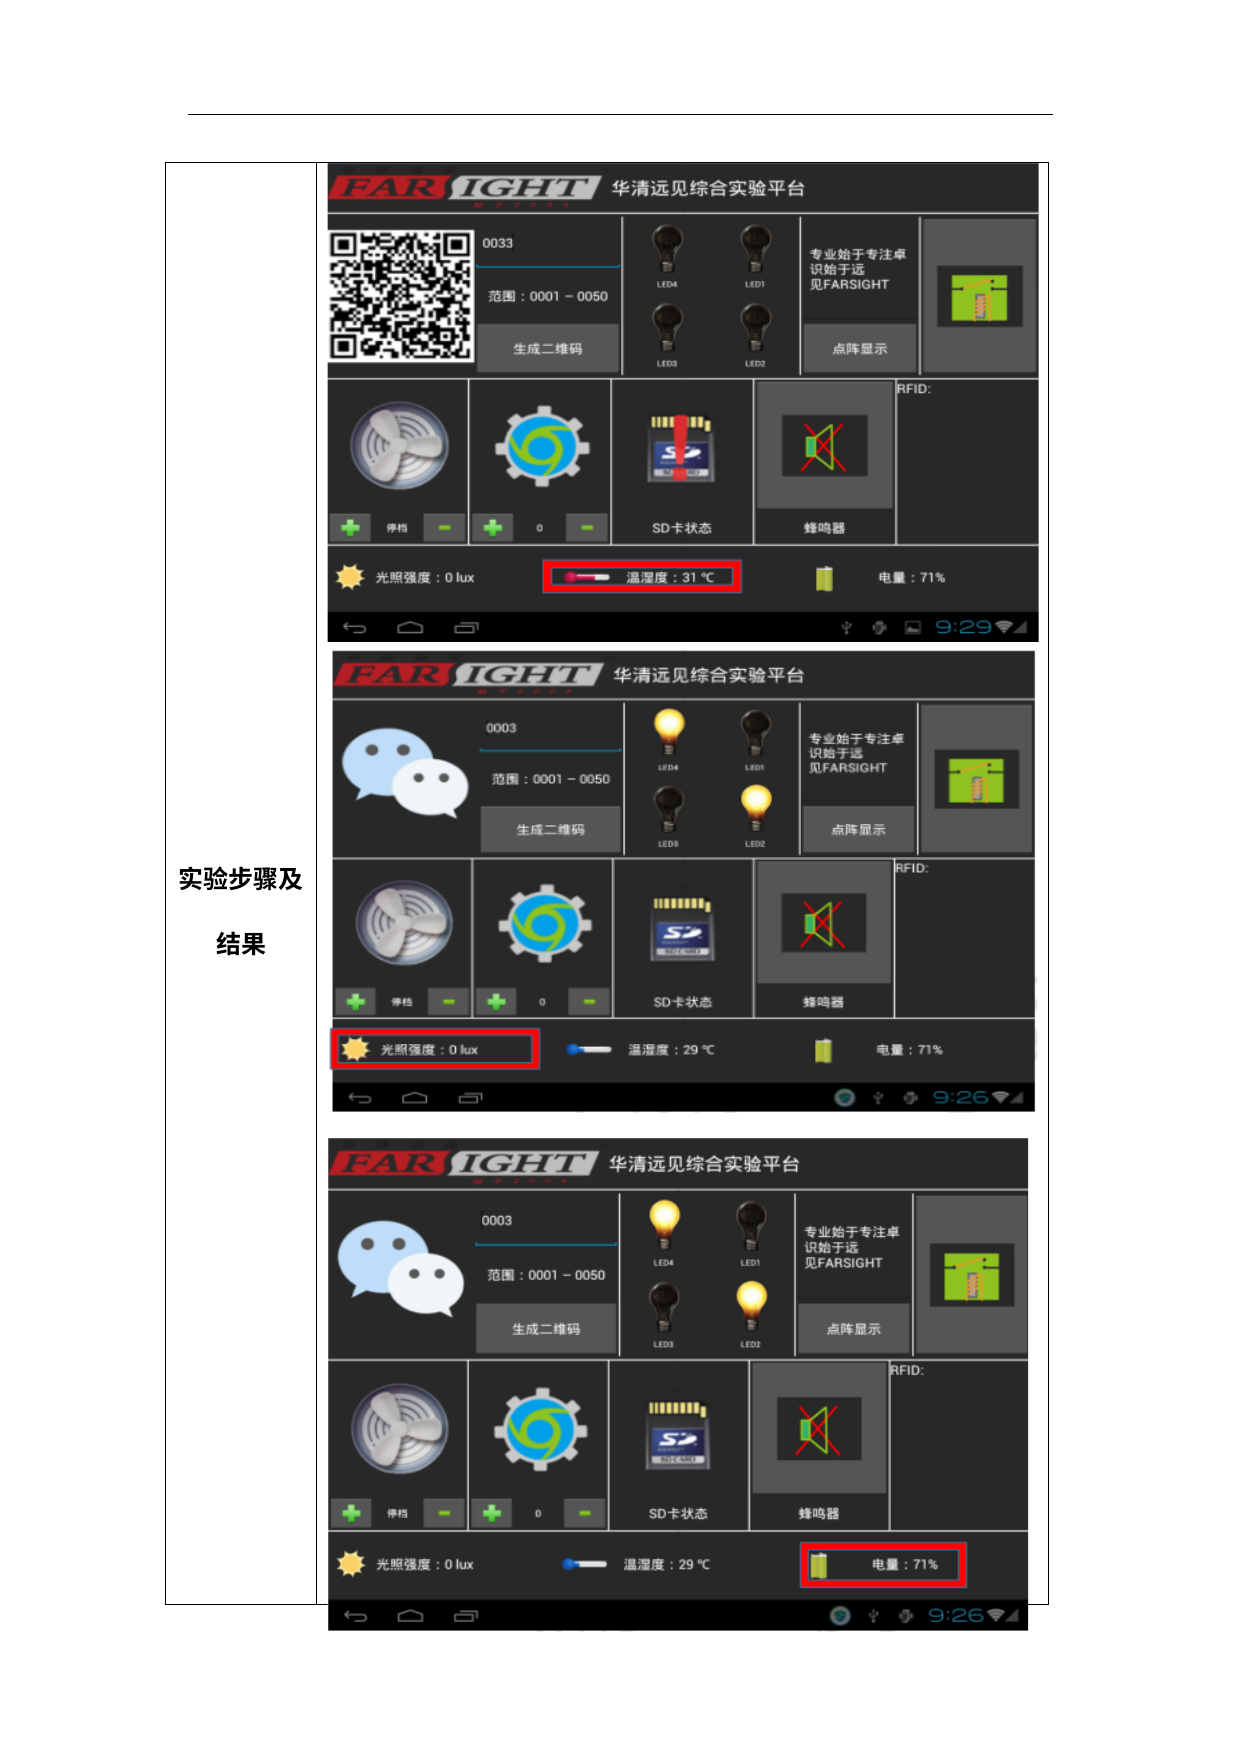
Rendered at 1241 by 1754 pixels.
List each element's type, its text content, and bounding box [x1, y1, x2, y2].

picture [327, 163, 1039, 642]
picture [327, 1138, 1029, 1632]
table_cell 实验步骤及结果 [166, 163, 316, 1604]
table_cell [317, 163, 1048, 1604]
picture [327, 650, 1038, 1113]
